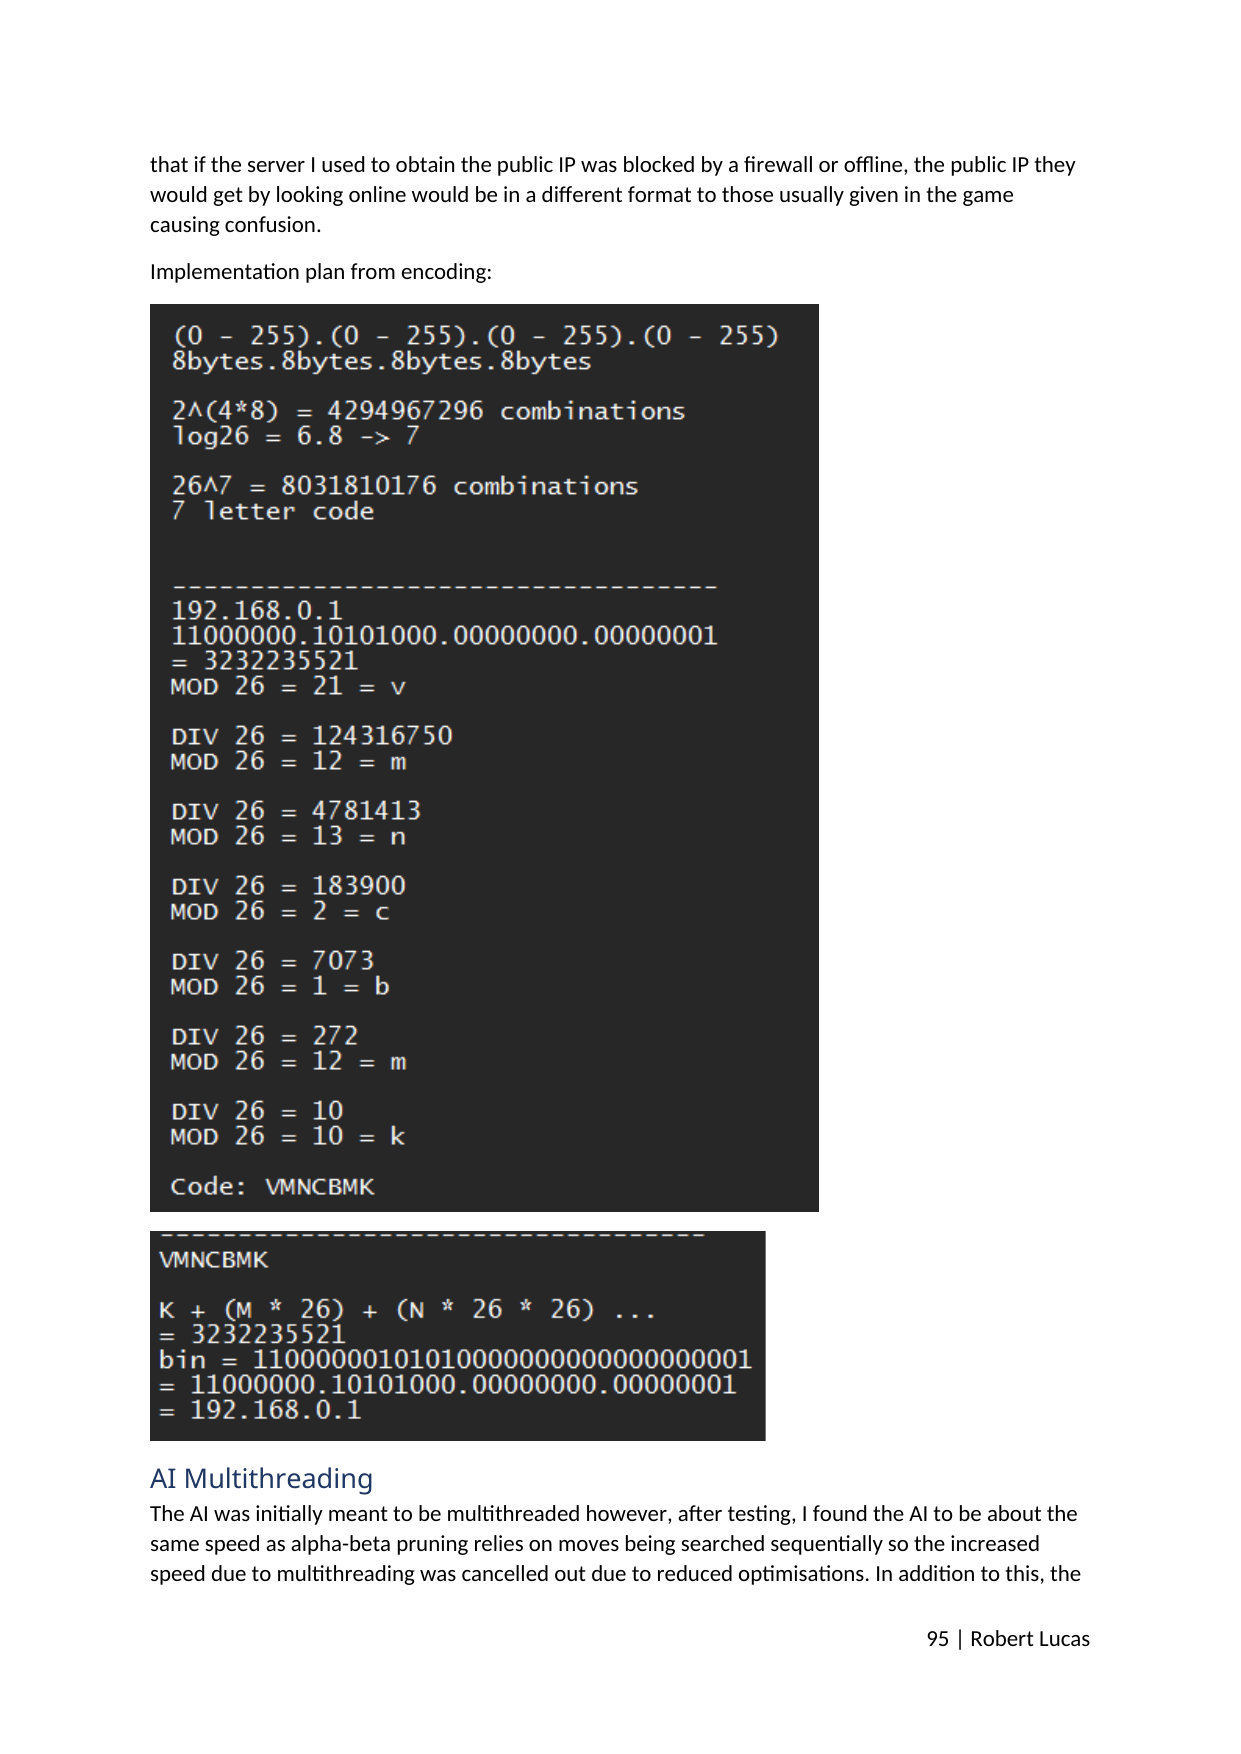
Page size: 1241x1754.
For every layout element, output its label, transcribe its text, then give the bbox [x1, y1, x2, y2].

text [150, 1499, 1090, 1587]
picture [150, 1231, 766, 1441]
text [150, 150, 1090, 238]
text Implementation plan from encoding: [150, 257, 1090, 285]
subtitle AI Multithreading [150, 1459, 1090, 1496]
picture [150, 304, 819, 1212]
